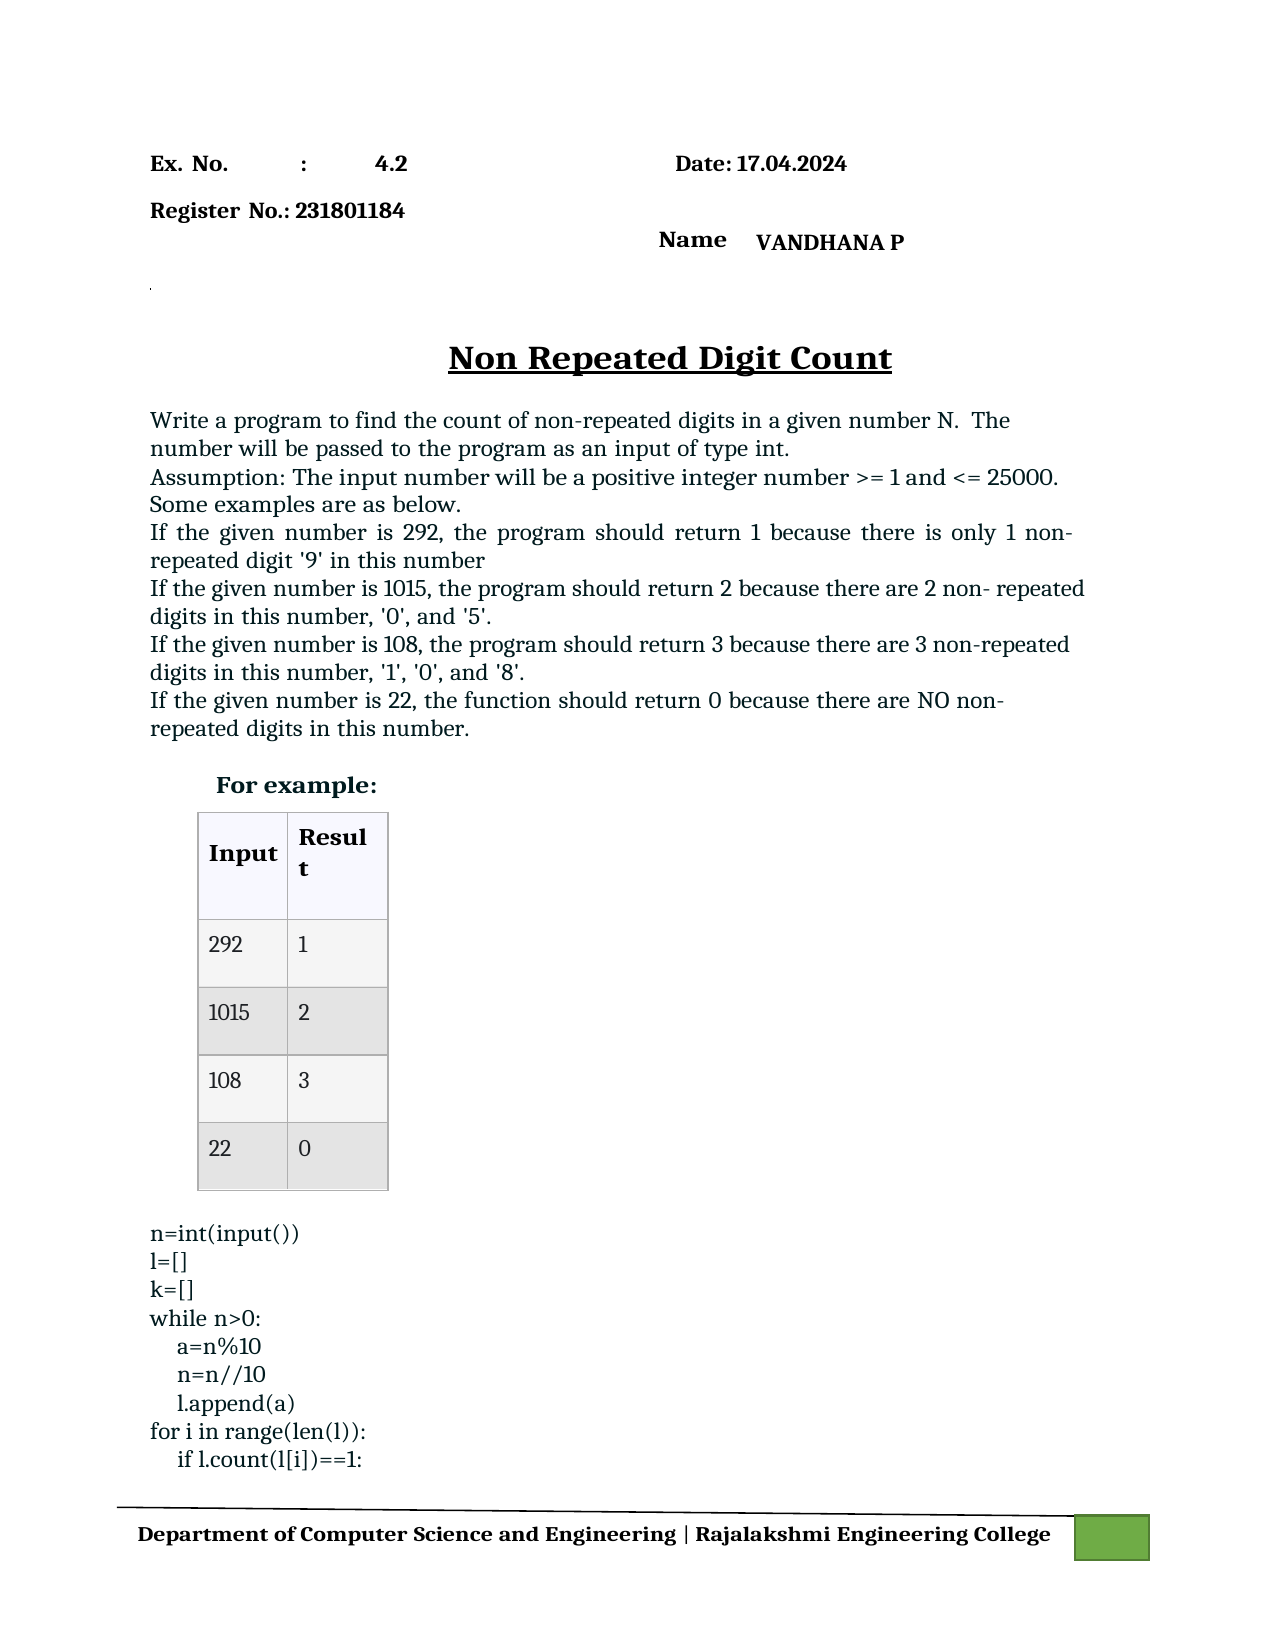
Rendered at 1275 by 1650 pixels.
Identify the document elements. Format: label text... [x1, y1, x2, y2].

text VANDHANA P [756, 230, 1219, 256]
text while n>0: a=n%10 n=n//10 l.append(a) [150, 1304, 303, 1417]
subtitle For example: [216, 772, 1219, 799]
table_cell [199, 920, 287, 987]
text for i in range(len(l)): if l.count(l[i])==1: [150, 1418, 375, 1473]
text Ex. No. : 4.2 Date: 17.04.2024 [150, 151, 1219, 177]
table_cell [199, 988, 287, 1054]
text k=[] [150, 1276, 1219, 1304]
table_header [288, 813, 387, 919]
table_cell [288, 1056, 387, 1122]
text n=int(input()) l=[] [150, 1220, 304, 1276]
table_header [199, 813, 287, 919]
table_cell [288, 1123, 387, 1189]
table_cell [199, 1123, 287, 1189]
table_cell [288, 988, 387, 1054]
text Write a program to find the count of non-repeated digits in a given number N. The number will be passed to the program as an input of type int. [150, 407, 1088, 463]
text If the given number is 108, the program should return 3 because there are 3 non-repeated digits in this number, '1', '0', and '8'. [150, 631, 1132, 686]
text If the given number is 1015, the program should return 2 because there are 2 non- repeated digits in this number, '0', and '5'. [150, 575, 1088, 631]
text Register No.: 231801184 [150, 197, 427, 224]
text If the given number is 22, the function should return 0 because there are NO non- repeated digits in this number. [150, 687, 1088, 743]
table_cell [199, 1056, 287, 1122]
text Assumption: The input number will be a positive integer number >= 1 and <= 25000. Some examples are as below. [150, 463, 1120, 519]
subtitle Non Repeated Digit Count [172, 339, 1168, 377]
text Name [629, 227, 731, 253]
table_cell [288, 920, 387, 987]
text If the given number is 292, the program should return 1 because there is only 1 non- repeated digit '9' in this number [150, 519, 1132, 574]
